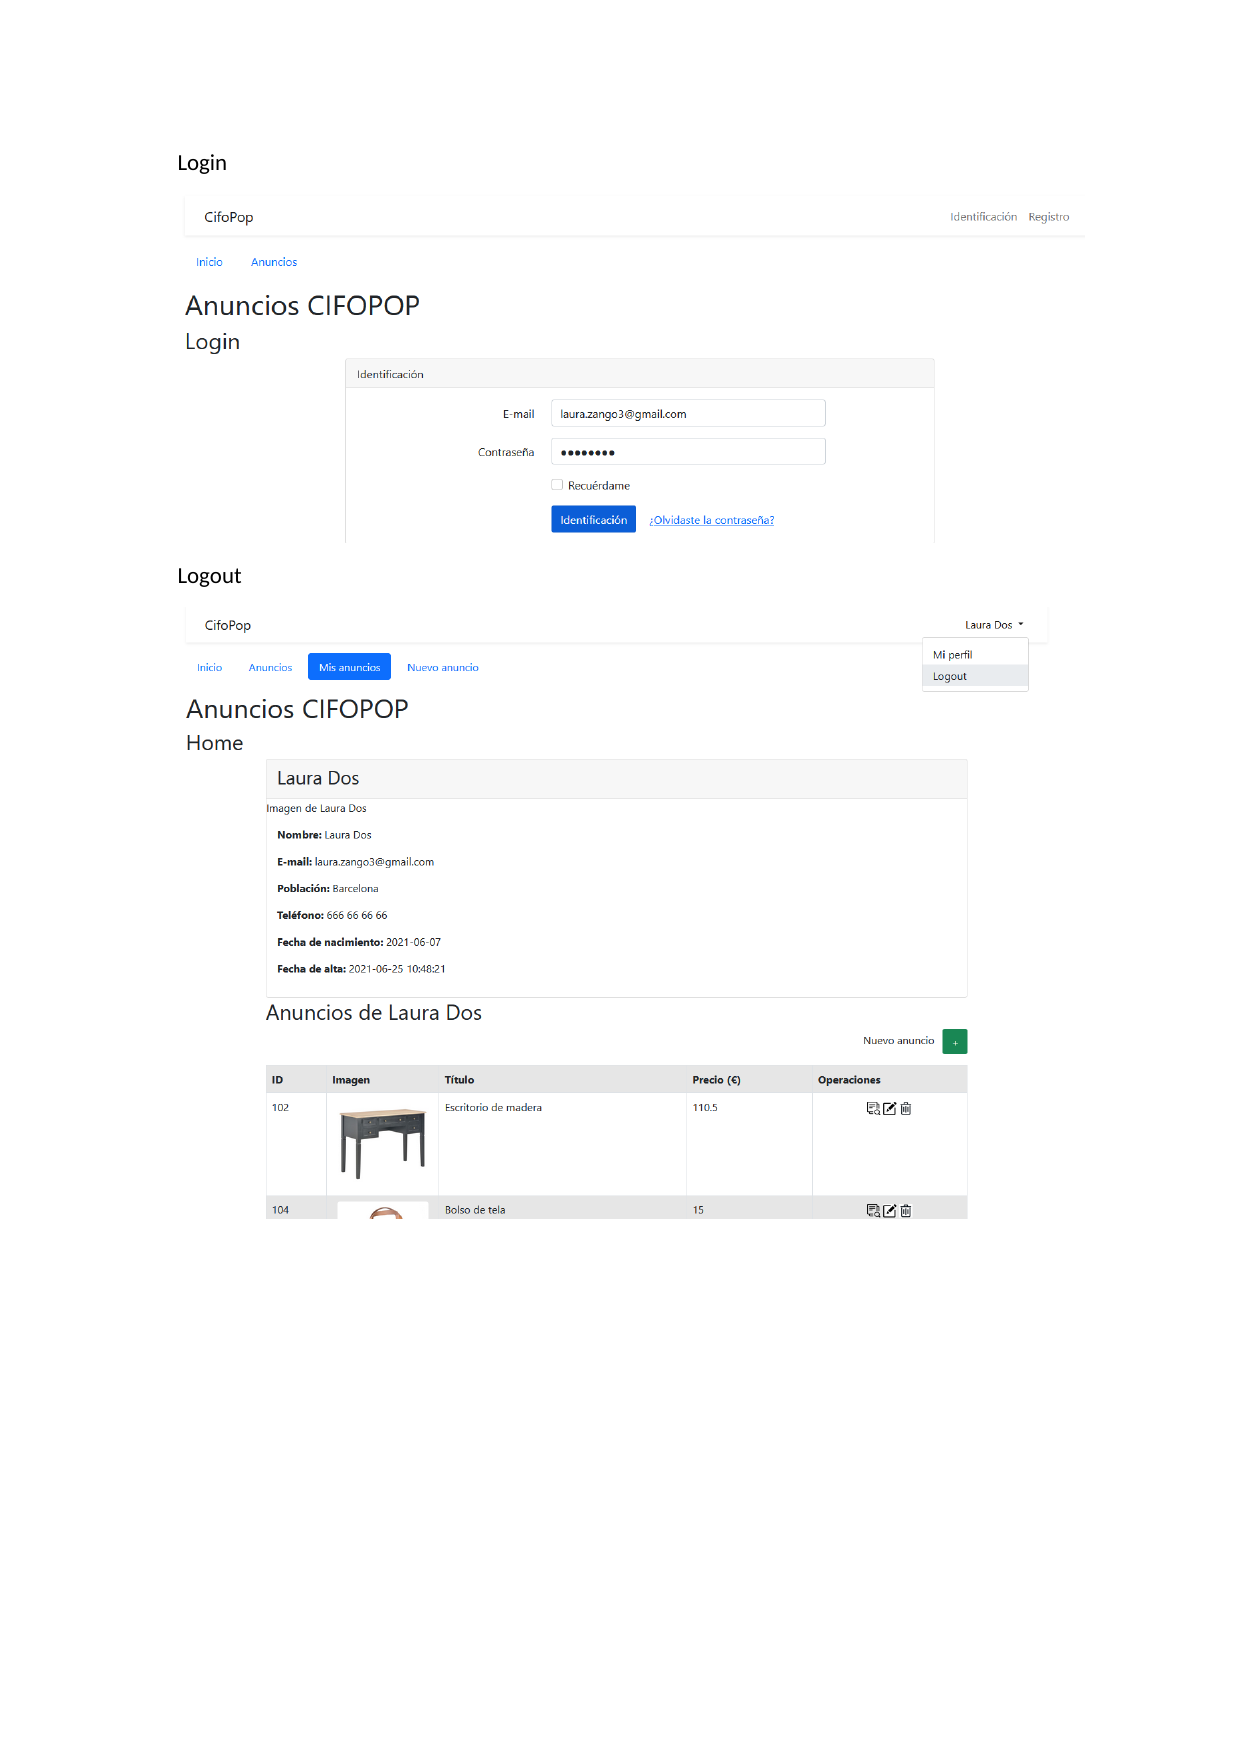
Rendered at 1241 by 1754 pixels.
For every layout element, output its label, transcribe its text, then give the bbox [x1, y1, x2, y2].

picture [177, 194, 1085, 543]
text Login [177, 148, 1063, 176]
text Logout [177, 561, 1063, 589]
picture [177, 607, 1051, 1219]
